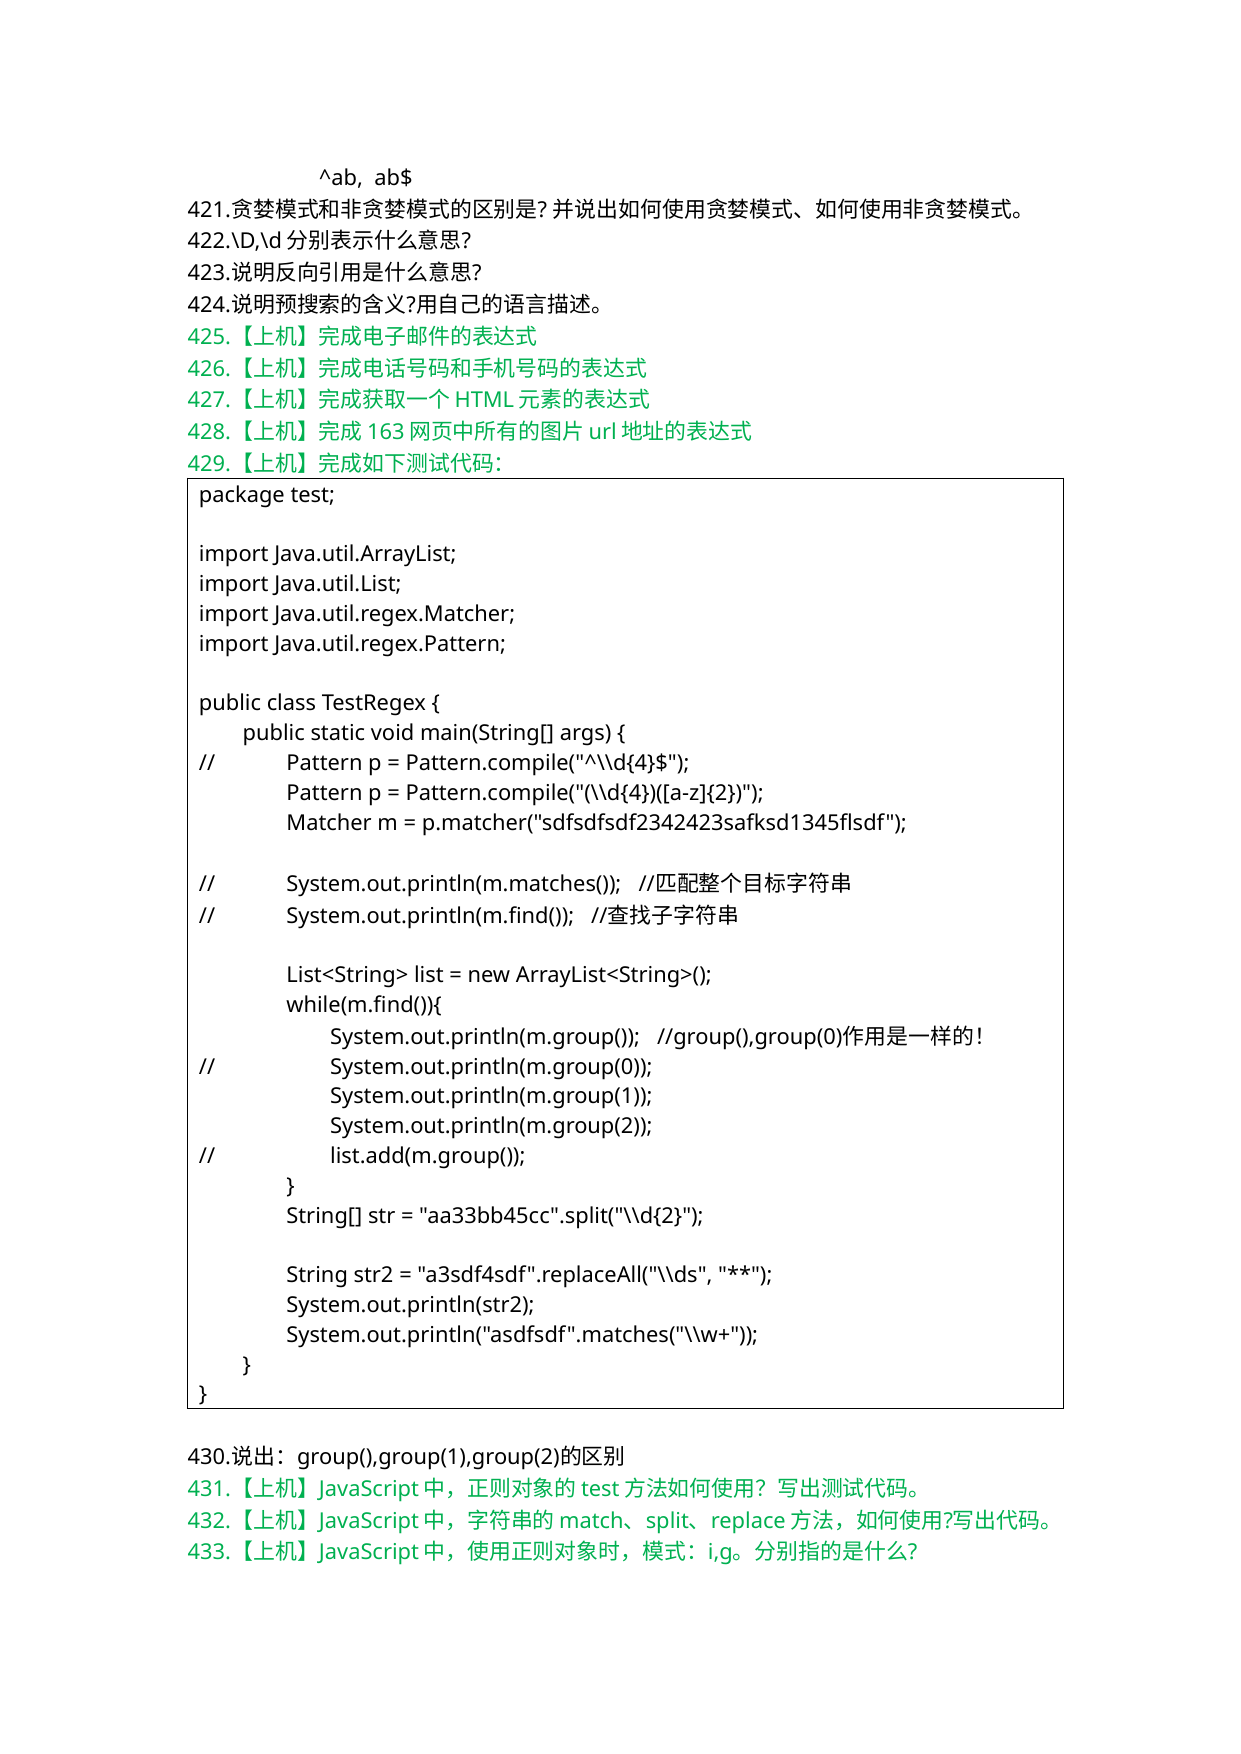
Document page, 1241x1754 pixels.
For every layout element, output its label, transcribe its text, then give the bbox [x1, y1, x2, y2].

list 【上机】完成电话号码和手机号码的表达式 [187, 351, 1053, 382]
list 说明预搜索的含义?用自己的语言描述。 [187, 287, 1053, 319]
list 【上机】完成电子邮件的表达式 [187, 319, 1053, 351]
list 【上机】JavaScript中，使用正则对象时，模式：i,g。分别指的是什么? [187, 1534, 1053, 1566]
list 说出：group(),group(1),group(2)的区别 [187, 1439, 1053, 1471]
list 【上机】完成163网页中所有的图片url地址的表达式 [187, 414, 1053, 446]
text ^ab, ab$ [225, 162, 1053, 192]
list 贪婪模式和非贪婪模式的区别是? 并说出如何使用贪婪模式、如何使用非贪婪模式。 [187, 192, 1053, 223]
list 【上机】完成如下测试代码： [187, 446, 1053, 478]
list 【上机】JavaScript中，正则对象的test方法如何使用？写出测试代码。 [187, 1471, 1053, 1503]
list 【上机】完成获取一个HTML元素的表达式 [187, 382, 1053, 414]
table_header package test; import Java.util.ArrayList; import Java.util.List; import Java.util.regex.Matcher; import Java.util.regex.Pattern; public class TestRegex { public static void main(String[] args) { // Pattern p = Pattern.compile("^\\d{4}$"); Pattern p = Pattern.compile("(\\d{4})([a-z]{2})"); Matcher m = p.matcher("sdfsdfsdf2342423safksd1345flsdf"); // System.out.println(m.matches()); //匹配整个目标字符串 // System.out.println(m.find()); //查找子字符串 List<String> list = new ArrayList<String>(); while(m.find()){ System.out.println(m.group()); //group(),group(0)作用是一样的！ // System.out.println(m.group(0)); System.out.println(m.group(1)); System.out.println(m.group(2)); // list.add(m.group()); } String[] str = "aa33bb45cc".split("\\d{2}"); String str2 = "a3sdf4sdf".replaceAll("\\ds", "**"); System.out.println(str2); System.out.println("asdfsdf".matches("\\w+")); } } [188, 479, 1063, 1408]
list \D,\d分别表示什么意思? [187, 223, 1053, 255]
list 【上机】JavaScript中，字符串的match、split、replace方法，如何使用?写出代码。 [187, 1503, 1053, 1534]
list 说明反向引用是什么意思? [187, 255, 1053, 287]
